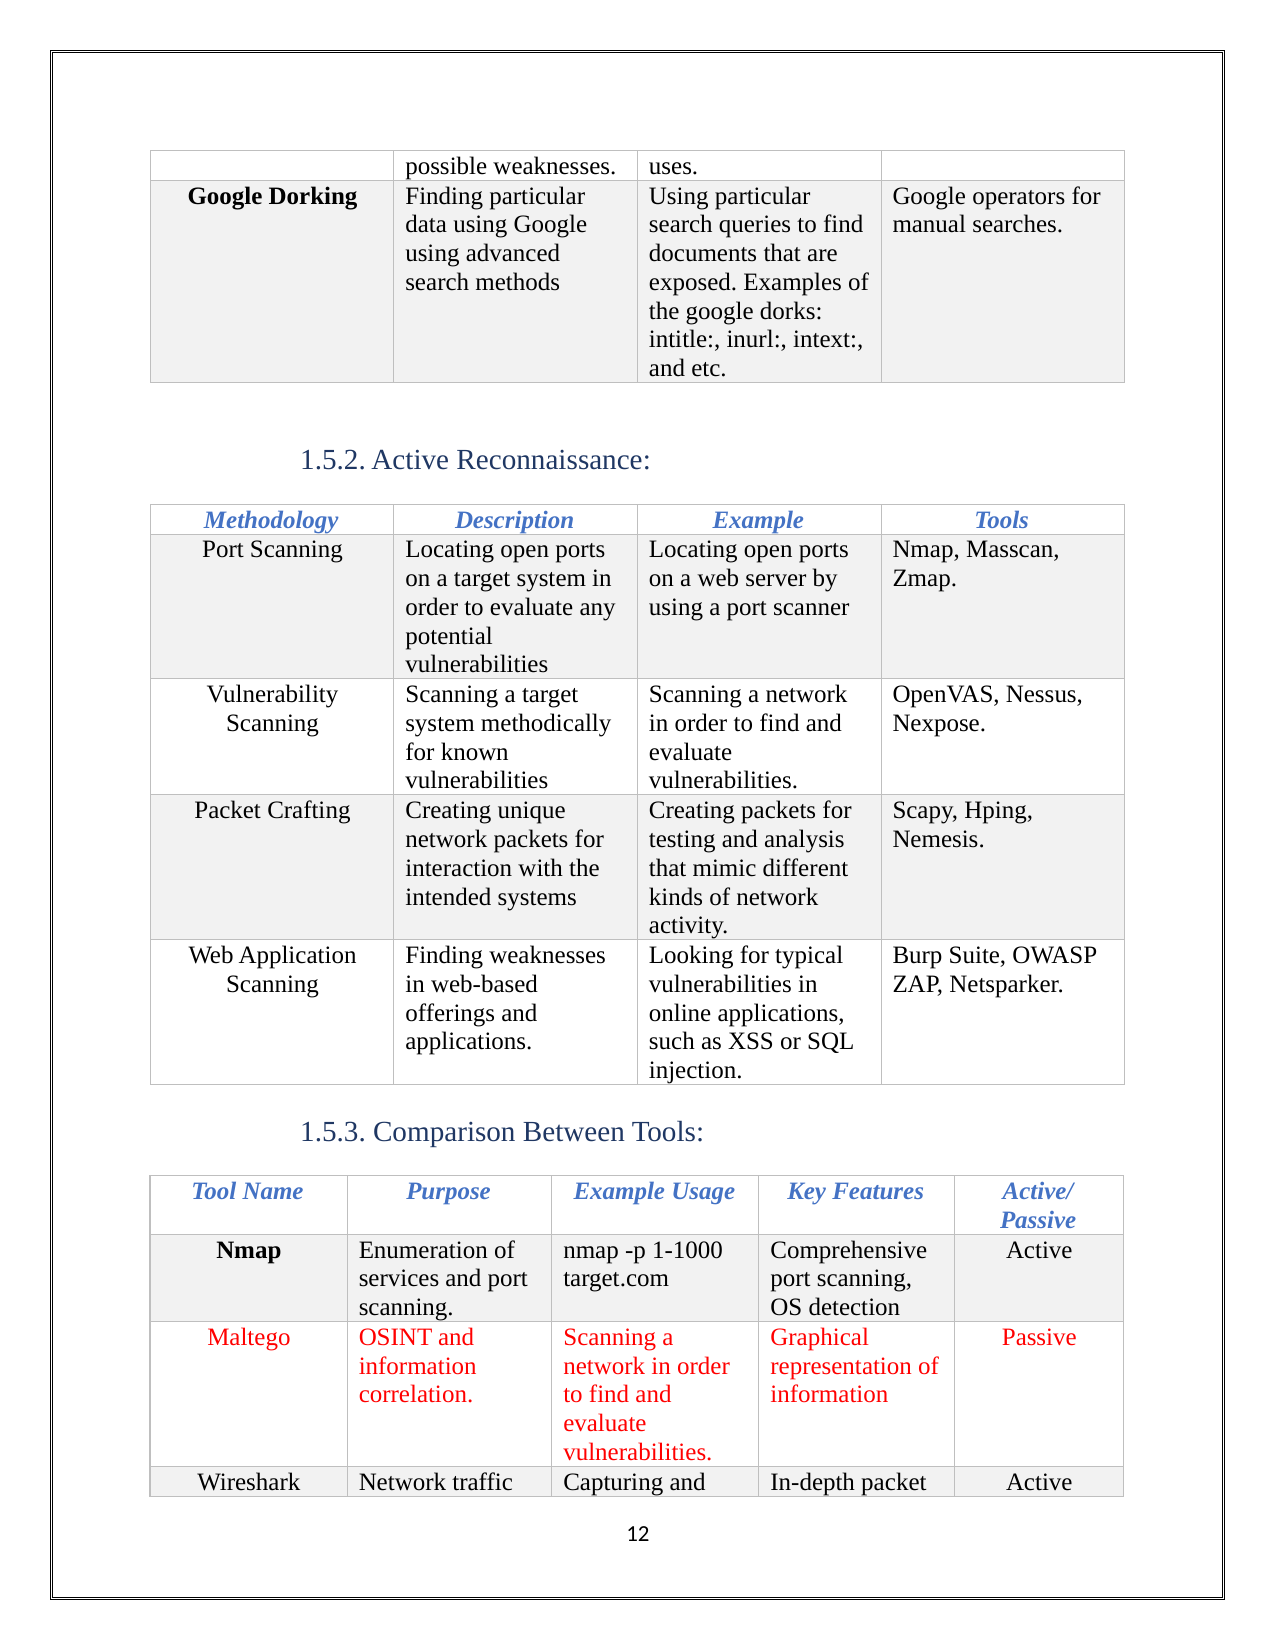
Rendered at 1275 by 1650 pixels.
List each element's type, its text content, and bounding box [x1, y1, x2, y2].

table_cell OpenVAS, Nessus, Nexpose. [882, 679, 1124, 794]
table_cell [394, 151, 637, 180]
table_header Key Features [759, 1176, 954, 1234]
table_header Purpose [348, 1176, 551, 1234]
table_cell Locating open ports on a target system in order to evaluate any potential vulnerabilities [394, 535, 637, 678]
table_header Methodology [151, 505, 393, 533]
table_cell Scanning a network in order to find and evaluate vulnerabilities. [638, 679, 881, 794]
table_cell Google operators for manual searches. [882, 181, 1124, 382]
table_cell Graphical representation of information [759, 1322, 954, 1466]
table_cell Nmap [151, 1235, 347, 1321]
table_cell Burp Suite, OWASP ZAP, Netsparker. [882, 940, 1124, 1084]
table_cell Maltego [151, 1322, 347, 1466]
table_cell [638, 151, 881, 180]
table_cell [348, 1467, 551, 1496]
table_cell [882, 151, 1124, 180]
table_cell Looking for typical vulnerabilities in online applications, such as XSS or SQL injection. [638, 940, 881, 1084]
table_cell Finding weaknesses in web-based offerings and applications. [394, 940, 637, 1084]
table_cell Port Scanning [151, 535, 393, 678]
table_cell Using particular search queries to find documents that are exposed. Examples of the google dorks: intitle:, inurl:, intext:, and etc. [638, 181, 881, 382]
table_cell Wireshark [151, 1467, 347, 1496]
table_cell Google Dorking [151, 181, 393, 382]
table_cell nmap -p 1-1000 target.com [552, 1235, 758, 1321]
table_cell Comprehensive port scanning, OS detection [759, 1235, 954, 1321]
table_cell Web Application Scanning [151, 940, 393, 1084]
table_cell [552, 1467, 758, 1496]
table_cell Nmap, Masscan, Zmap. [882, 535, 1124, 678]
table_cell Creating unique network packets for interaction with the intended systems [394, 795, 637, 939]
table_cell Passive [955, 1322, 1123, 1466]
table_header Tool Name [151, 1176, 347, 1234]
table_header Tools [882, 505, 1124, 533]
table_cell Active [955, 1235, 1123, 1321]
table_cell Vulnerability Scanning [151, 679, 393, 794]
table_cell Finding particular data using Google using advanced search methods [394, 181, 637, 382]
table_cell Scanning a target system methodically for known vulnerabilities [394, 679, 637, 794]
text 1.5.3. Comparison Between Tools: [225, 1114, 1125, 1148]
subtitle 1.5.2. Active Reconnaissance: [300, 442, 1125, 476]
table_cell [759, 1467, 954, 1496]
table_header Description [394, 505, 637, 533]
table_cell Locating open ports on a web server by using a port scanner [638, 535, 881, 678]
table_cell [151, 151, 393, 180]
table_header Example [638, 505, 881, 533]
table_header Active/Passive [955, 1176, 1123, 1234]
table_cell OSINT and information correlation. [348, 1322, 551, 1466]
table_cell Scapy, Hping, Nemesis. [882, 795, 1124, 939]
table_cell Packet Crafting [151, 795, 393, 939]
table_cell Creating packets for testing and analysis that mimic different kinds of network activity. [638, 795, 881, 939]
table_cell Active [955, 1467, 1123, 1496]
table_cell Enumeration of services and port scanning. [348, 1235, 551, 1321]
table_header Example Usage [552, 1176, 758, 1234]
table_cell Scanning a network in order to find and evaluate vulnerabilities. [552, 1322, 758, 1466]
